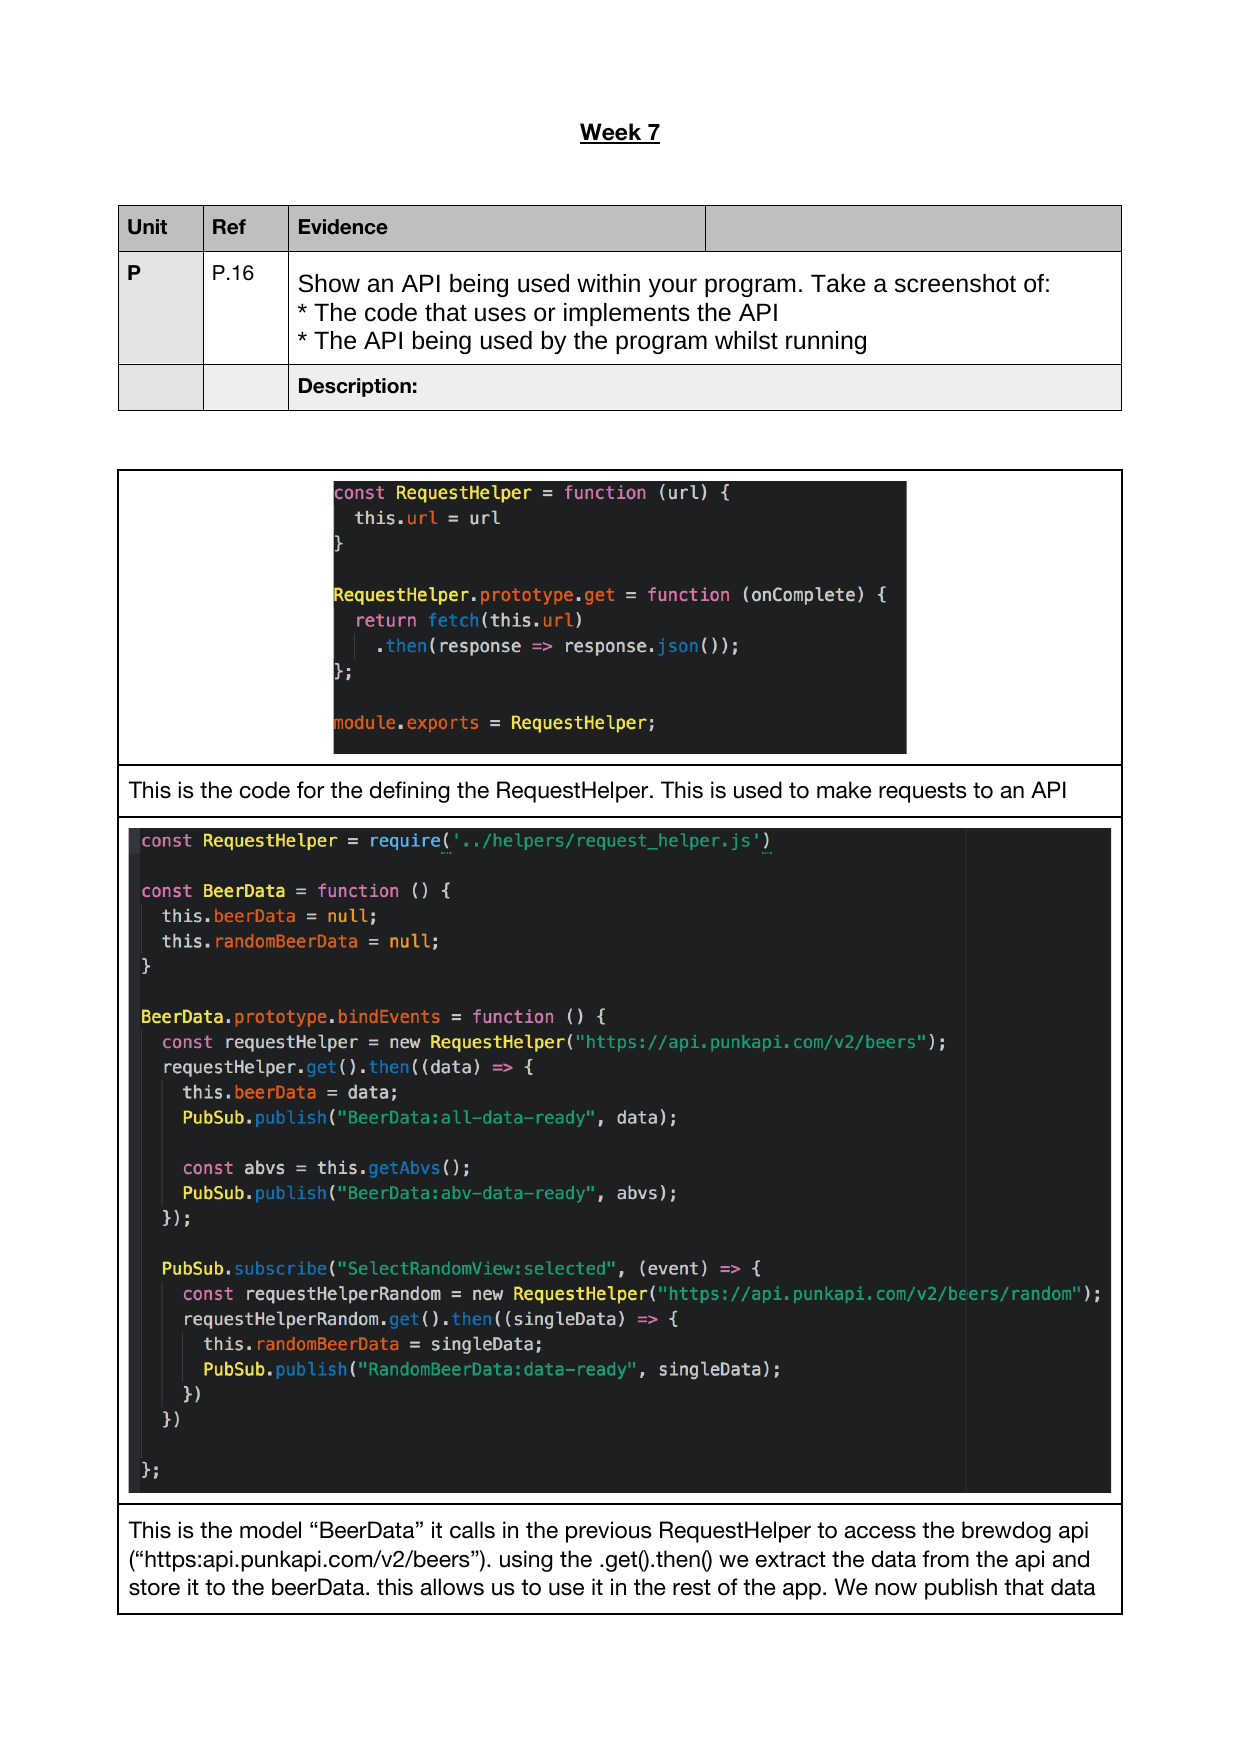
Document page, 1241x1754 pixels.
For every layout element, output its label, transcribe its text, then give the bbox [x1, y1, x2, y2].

table_header [119, 471, 1121, 764]
table_header Ref [204, 206, 288, 251]
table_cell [119, 1505, 1121, 1613]
table_cell P [119, 252, 203, 363]
table_cell This is the code for the defining the RequestHelper. This is used to make requests to an API [119, 766, 1121, 816]
table_cell Show an API being used within your program. Take a screenshot of: * The code that uses or implements the API * The API being used by the program whilst running [289, 252, 1121, 363]
table_cell Description: [289, 365, 1121, 410]
table_cell [119, 365, 203, 410]
table_cell P.16 [204, 252, 288, 363]
table_cell [204, 365, 288, 410]
picture [128, 828, 1112, 1493]
picture [333, 481, 907, 754]
table_cell [119, 818, 1121, 1503]
text Week 7 [118, 118, 1122, 147]
table_header Unit [119, 206, 203, 251]
table_header [706, 206, 1121, 251]
table_header Evidence [289, 206, 705, 251]
